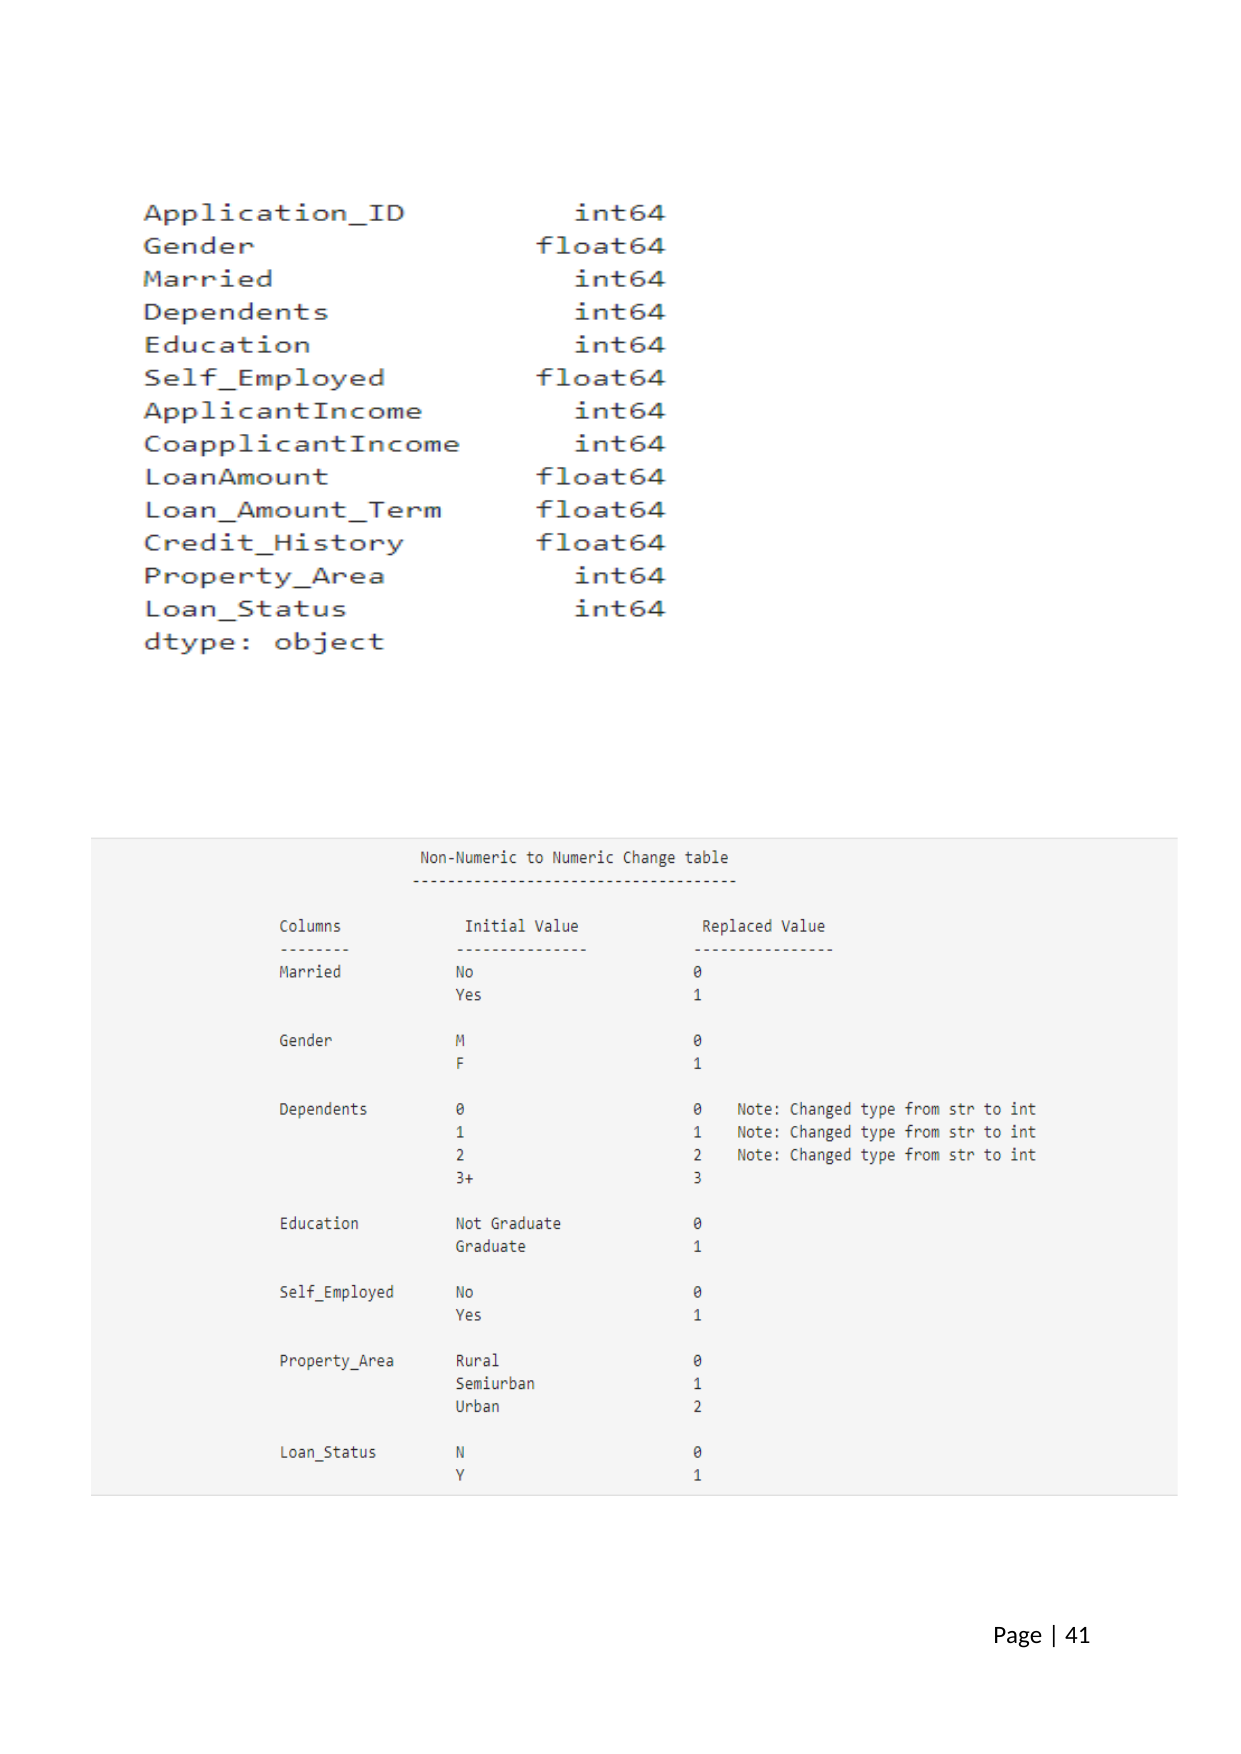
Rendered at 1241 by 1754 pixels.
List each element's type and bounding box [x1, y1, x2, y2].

picture [91, 834, 1178, 1496]
picture [91, 199, 723, 667]
